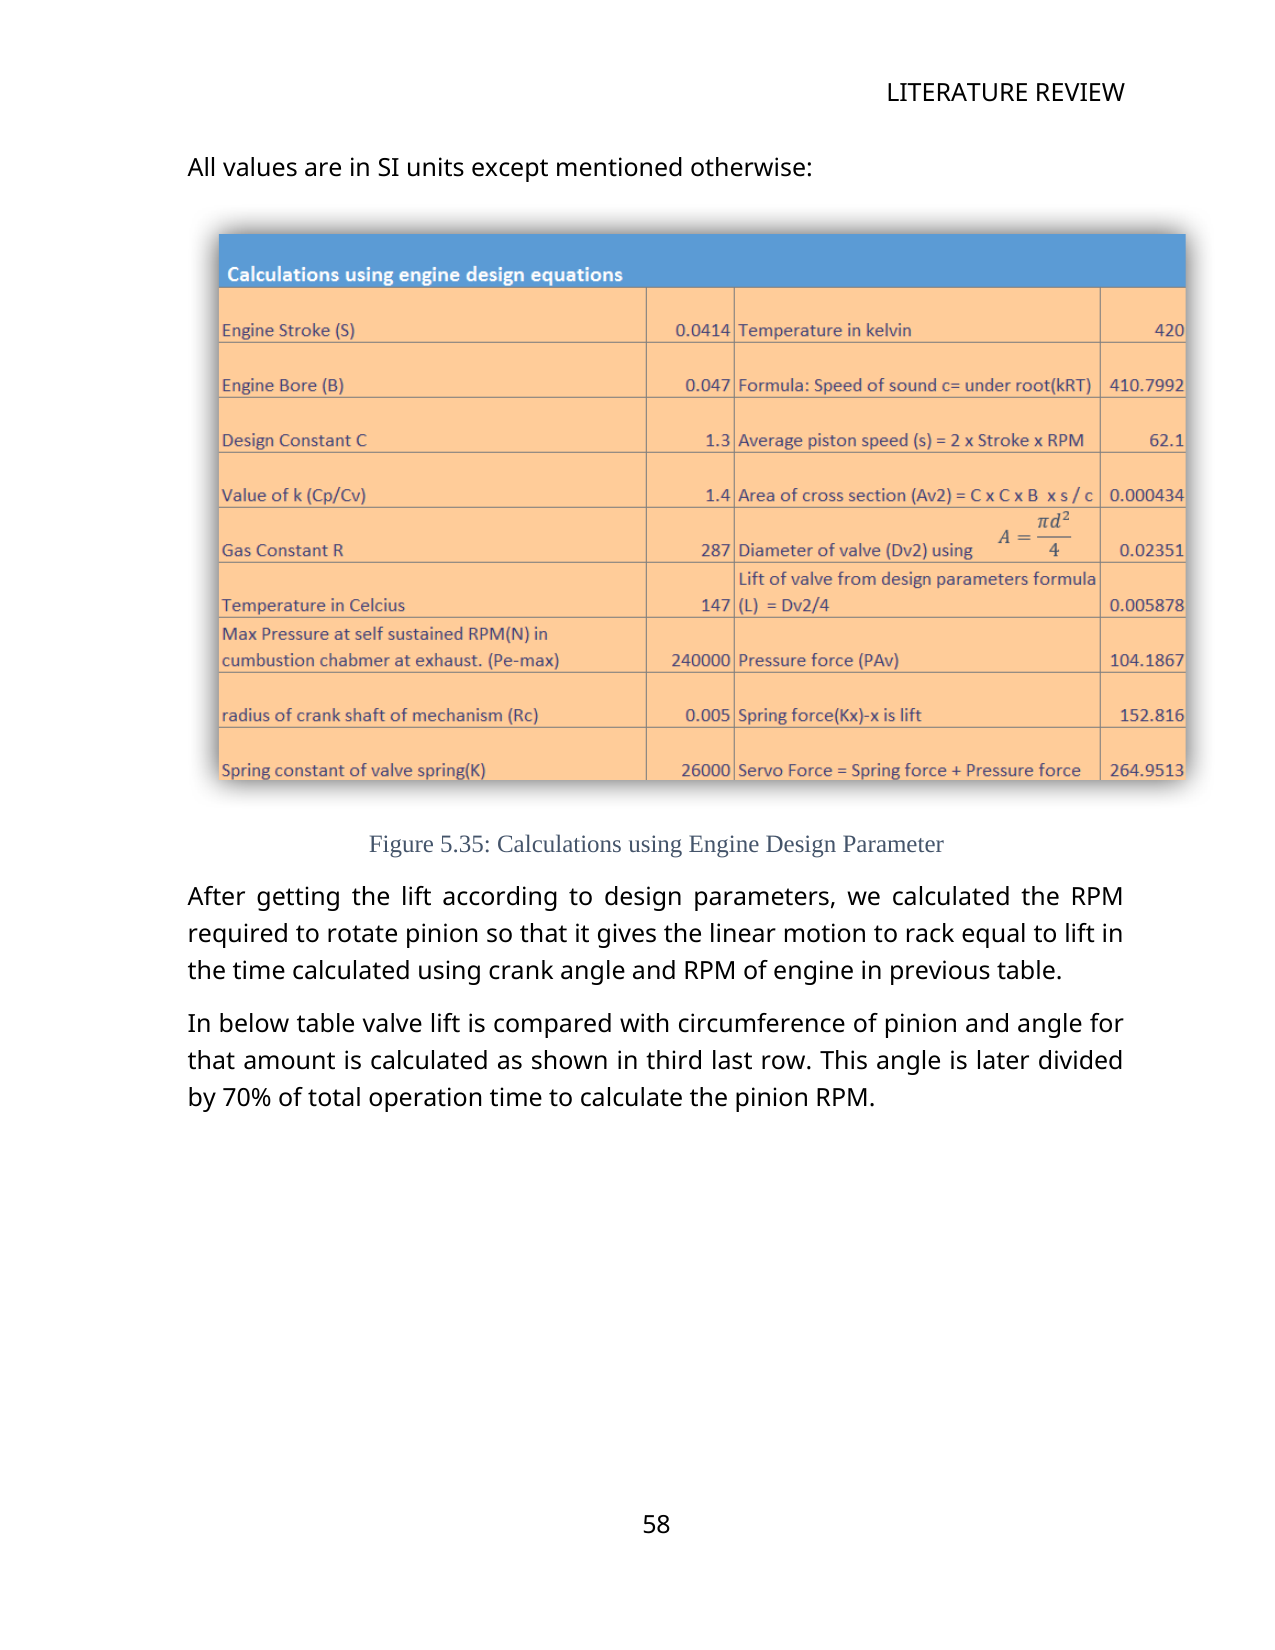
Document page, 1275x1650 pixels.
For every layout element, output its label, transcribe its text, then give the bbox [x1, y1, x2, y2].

text In below table valve lift is compared with circumference of pinion and angle for that amount is calculated as shown in third last row. This angle is later divided by 70% of total operation time to calculate the pinion RPM. [187, 1006, 1125, 1113]
text All values are in SI units except mentioned otherwise: [187, 150, 1125, 184]
picture [218, 234, 1186, 780]
text After getting the lift according to design parameters, we calculated the RPM required to rotate pinion so that it gives the linear motion to rack equal to lift in the time calculated using crank angle and RPM of engine in previous table. [187, 879, 1125, 986]
